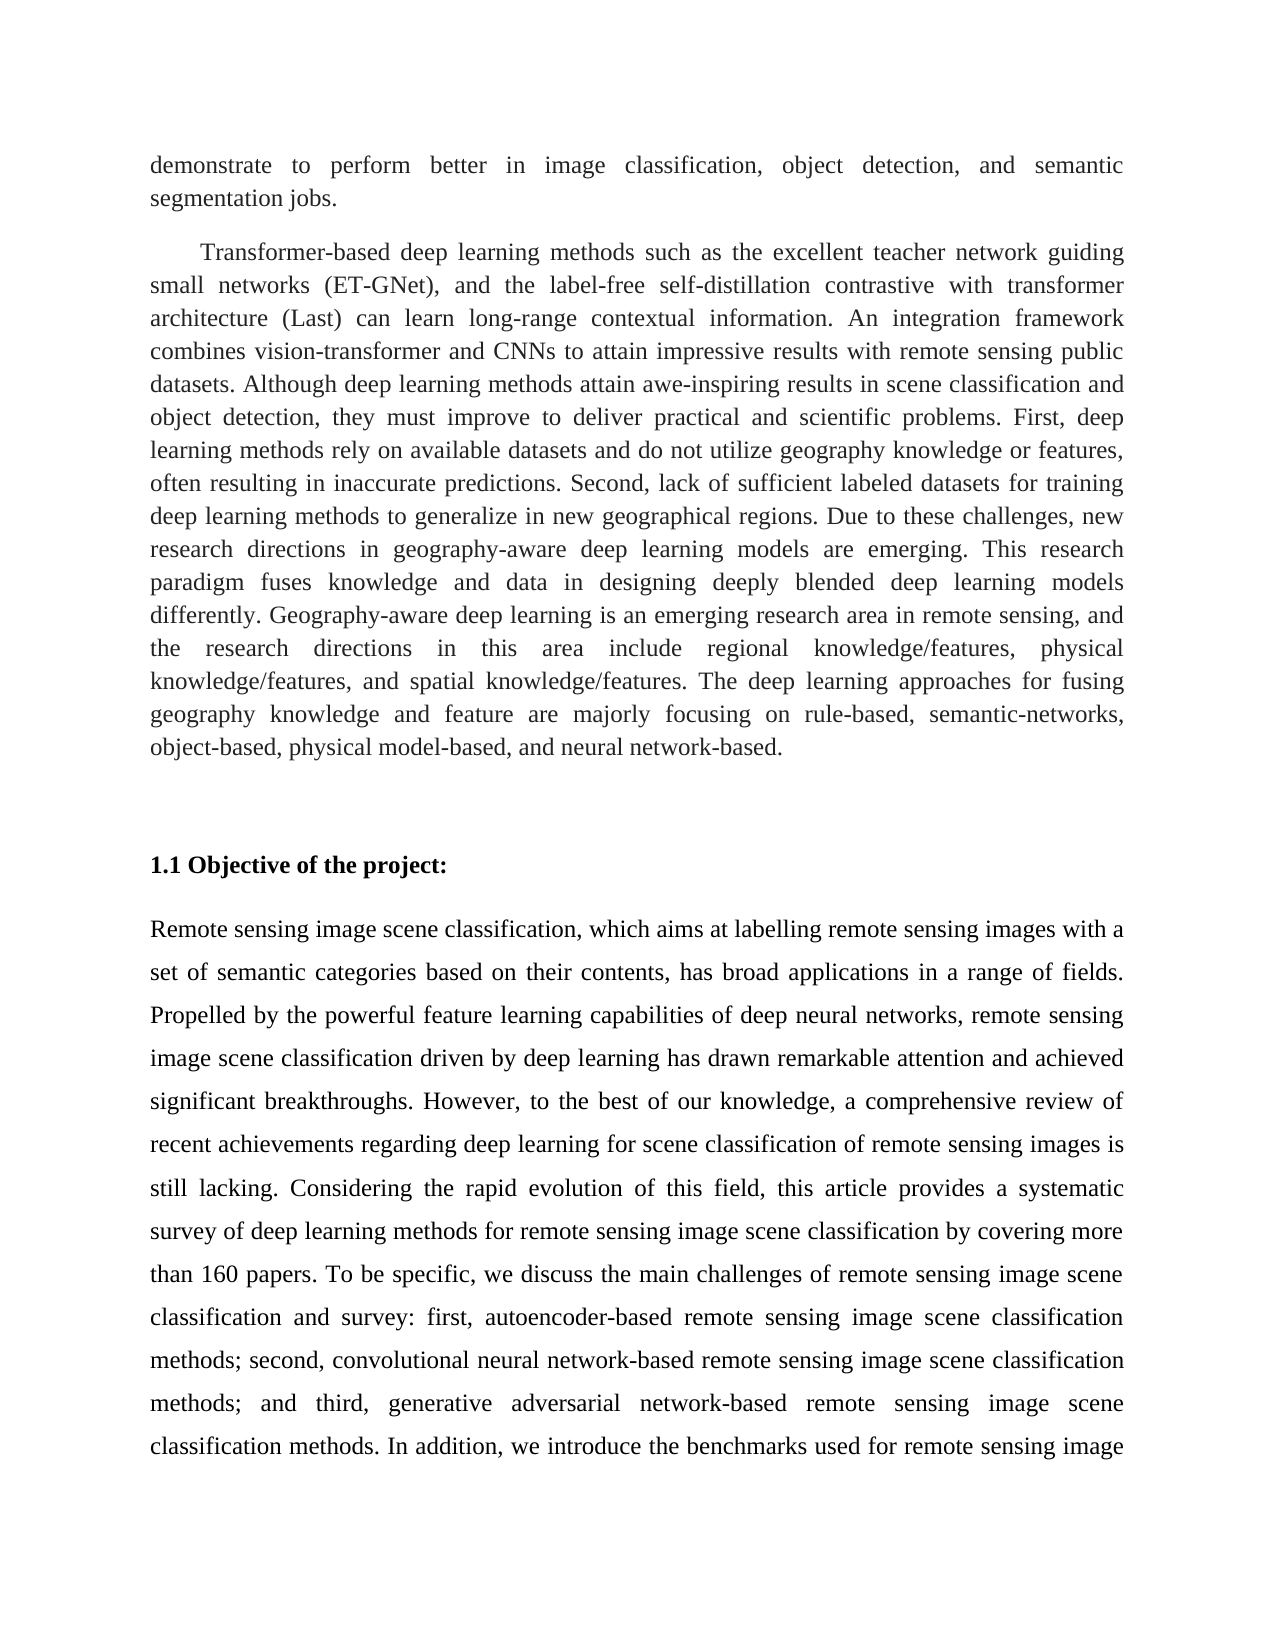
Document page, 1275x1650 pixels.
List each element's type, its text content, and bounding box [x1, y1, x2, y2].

text Transformer-based deep learning methods such as the excellent teacher network guiding small networks (ET-GNet), and the label-free self-distillation contrastive with transformer architecture (Last) can learn long-range contextual information. An integration framework combines vision-transformer and CNNs to attain impressive results with remote sensing public datasets. Although deep learning methods attain awe-inspiring results in scene classification and object detection, they must improve to deliver practical and scientific problems. First, deep learning methods rely on available datasets and do not utilize geography knowledge or features, often resulting in inaccurate predictions. Second, lack of sufficient labeled datasets for training deep learning methods to generalize in new geographical regions. Due to these challenges, new research directions in geography-aware deep learning models are emerging. This research paradigm fuses knowledge and data in designing deeply blended deep learning models differently. Geography-aware deep learning is an emerging research area in remote sensing, and the research directions in this area include regional knowledge/features, physical knowledge/features, and spatial knowledge/features. The deep learning approaches for fusing geography knowledge and feature are majorly focusing on rule-based, semantic-networks, object-based, physical model-based, and neural network-based. [150, 237, 1125, 761]
text 1.1 Objective of the project: [150, 850, 1125, 879]
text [150, 150, 1125, 212]
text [150, 914, 1125, 1460]
